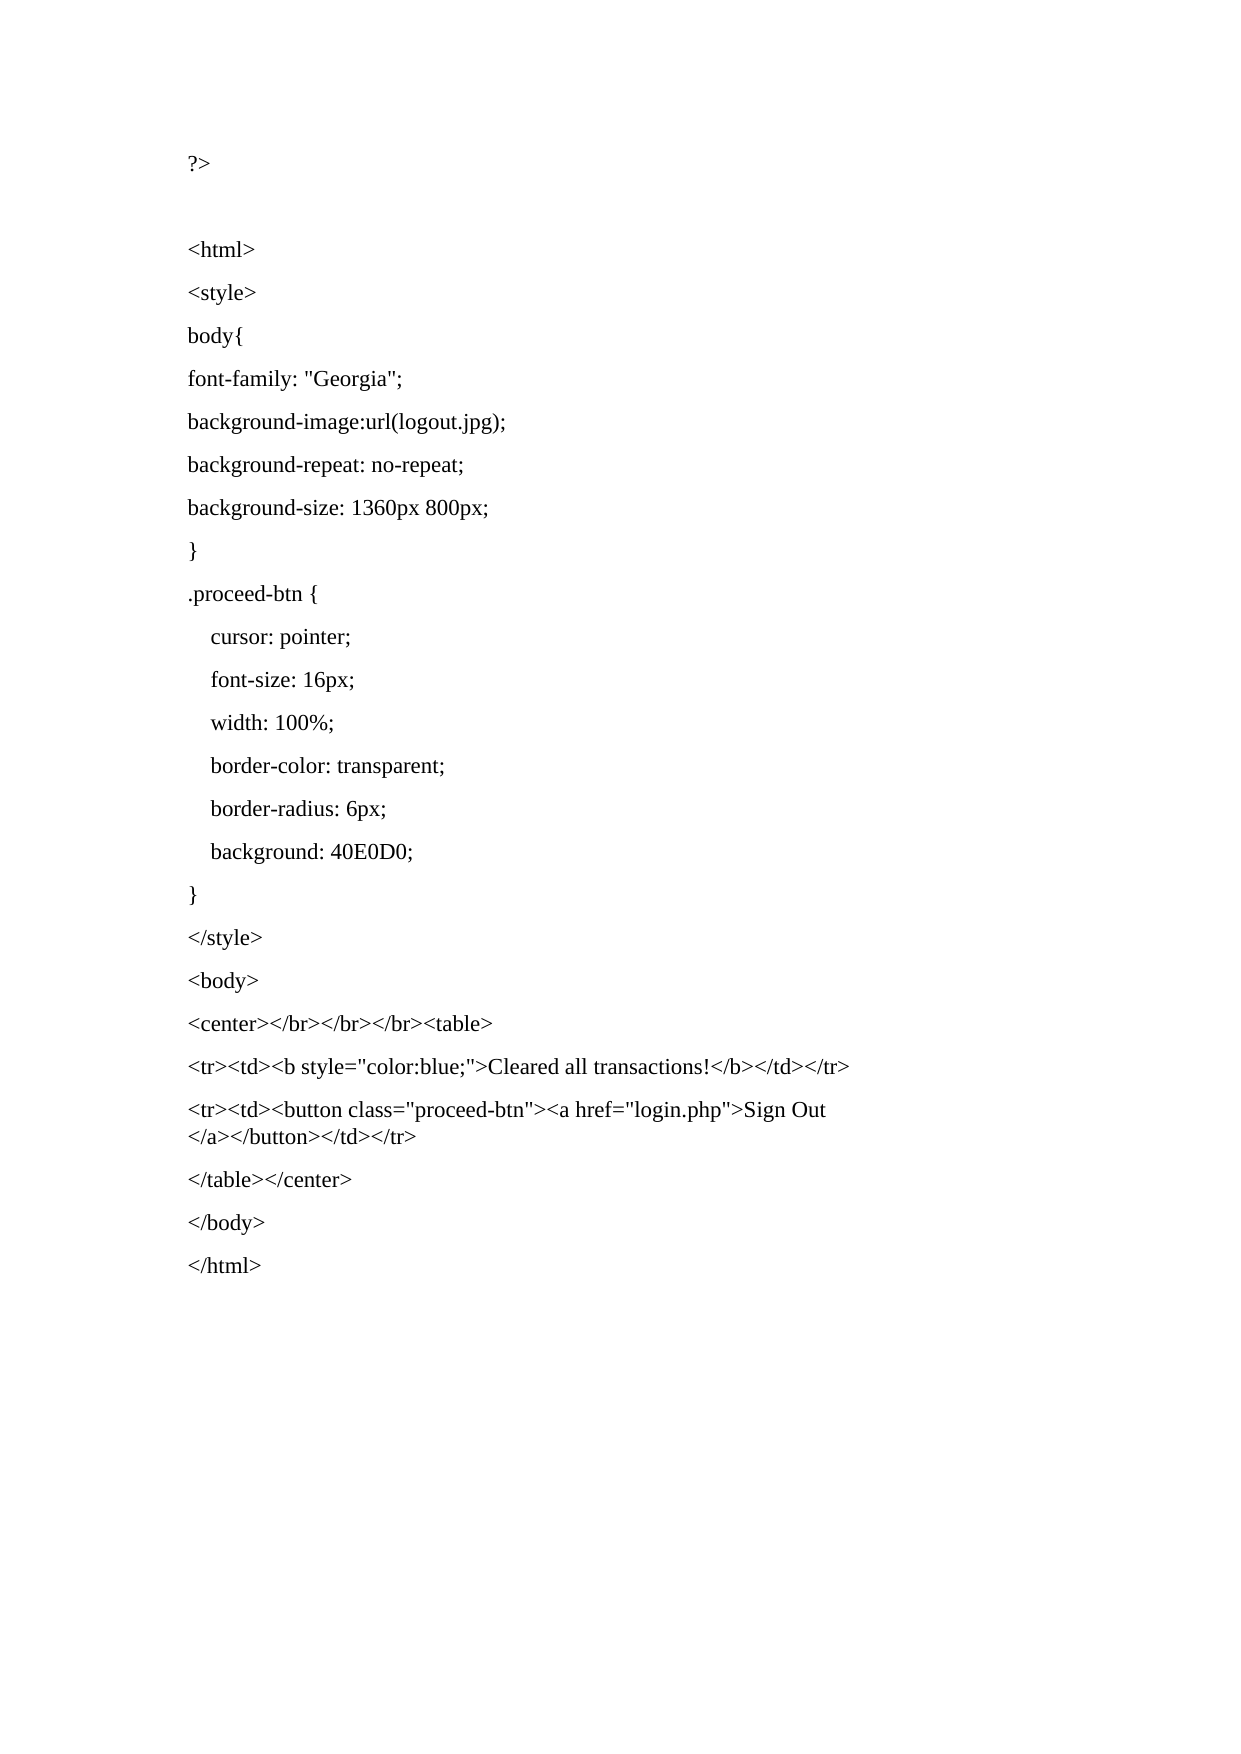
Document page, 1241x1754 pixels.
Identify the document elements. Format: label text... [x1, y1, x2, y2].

text <html> [187, 236, 1053, 262]
text ?> [187, 150, 1053, 176]
text <style> [187, 279, 1053, 305]
text background-size: 1360px 800px; [187, 494, 1053, 521]
text } [187, 881, 1053, 908]
text <body> [187, 967, 1053, 994]
text <center></br></br></br><table> [187, 1010, 1053, 1037]
text </table></center> [187, 1166, 1053, 1192]
text </style> [187, 924, 1053, 951]
text background-repeat: no-repeat; [187, 451, 1053, 477]
text background: 40E0D0; [187, 838, 1053, 865]
text background-image:url(logout.jpg); [187, 408, 1053, 434]
text border-radius: 6px; [187, 795, 1053, 822]
text cursor: pointer; [187, 623, 1053, 649]
text </body> [187, 1209, 1053, 1235]
text </html> [187, 1252, 1053, 1278]
text <tr><td><button class="proceed-btn"><a href="login.php">Sign Out </a></button></td></tr> [187, 1096, 1053, 1149]
text width: 100%; [187, 709, 1053, 736]
text .proceed-btn { [187, 580, 1053, 607]
text border-color: transparent; [187, 752, 1053, 779]
text font-size: 16px; [187, 666, 1053, 693]
text <tr><td><b style="color:blue;">Cleared all transactions!</b></td></tr> [187, 1053, 1053, 1080]
text font-family: "Georgia"; [187, 365, 1053, 391]
text } [187, 537, 1053, 563]
text body{ [187, 322, 1053, 348]
